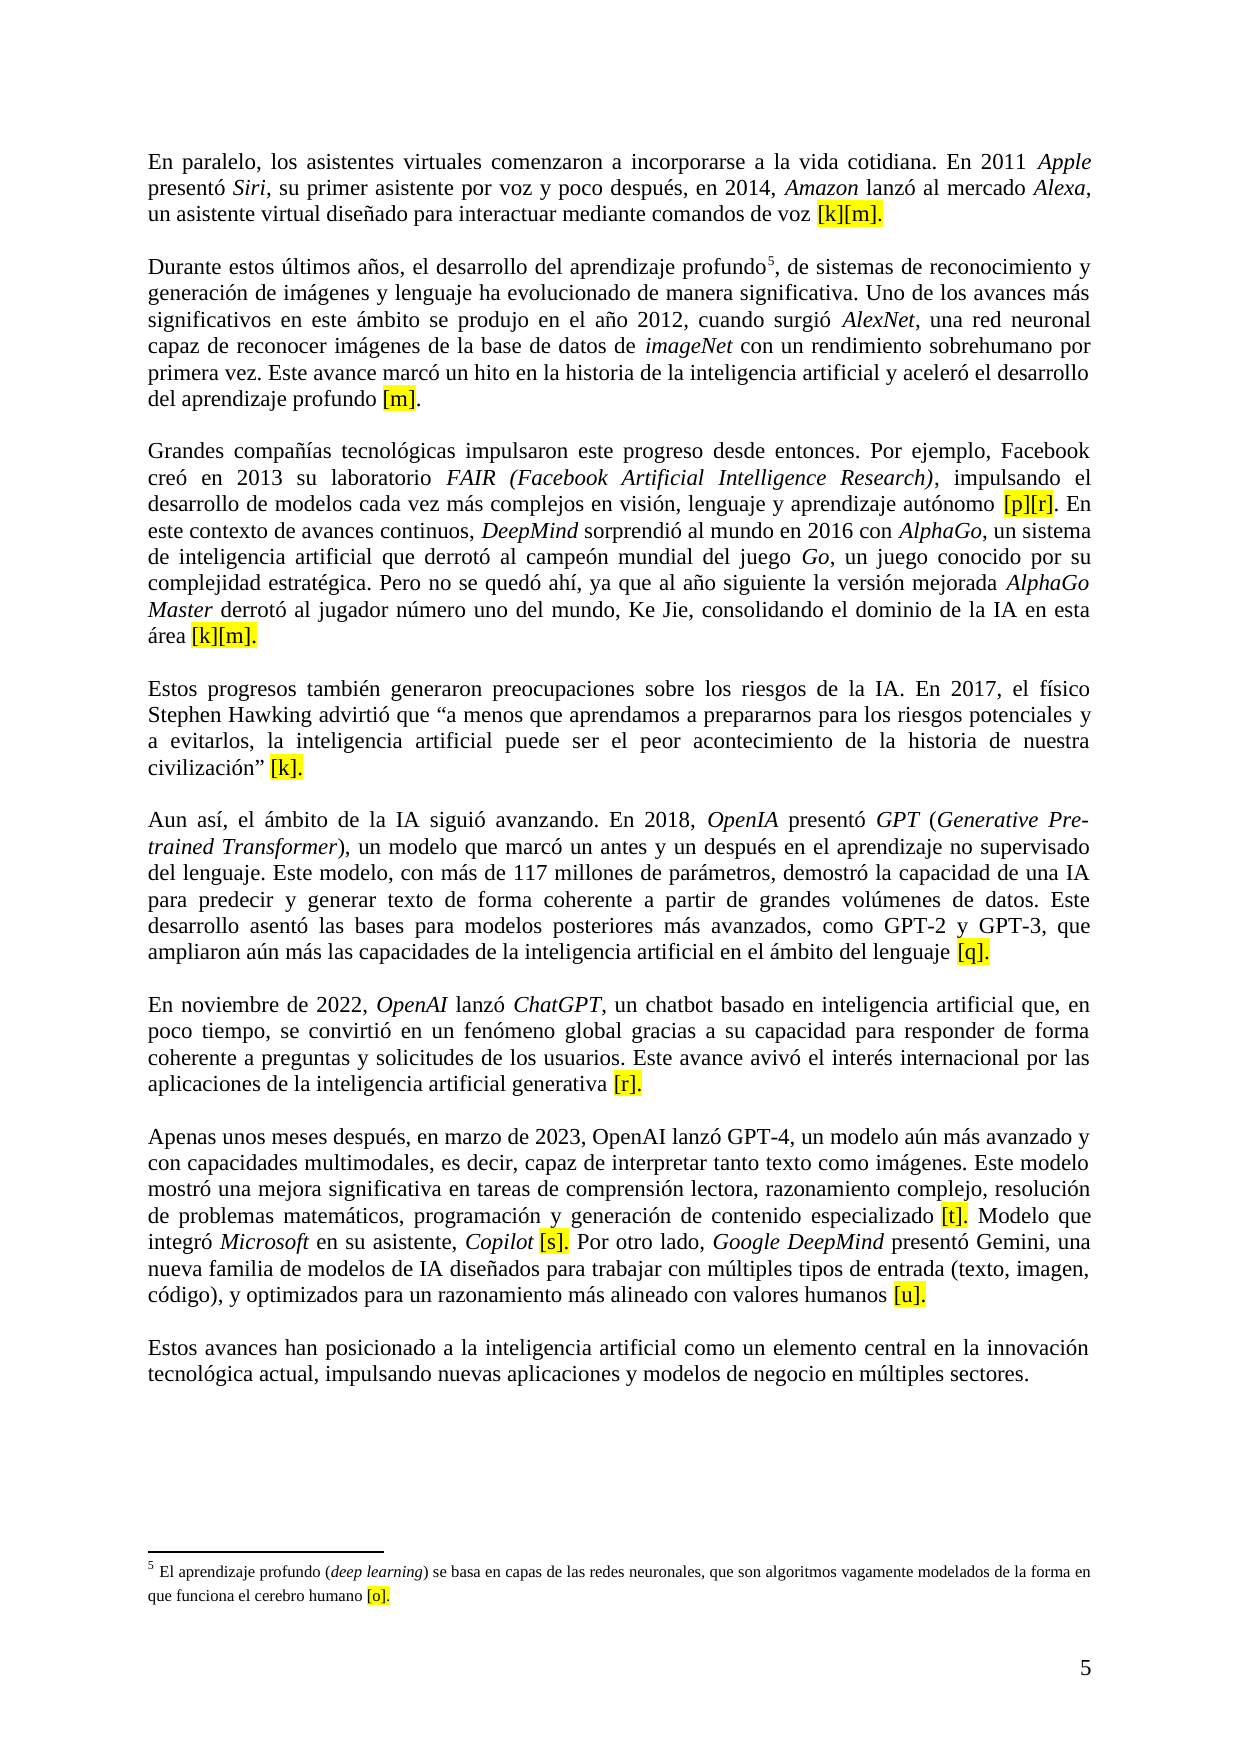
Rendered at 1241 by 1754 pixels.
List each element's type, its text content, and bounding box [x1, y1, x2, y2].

text Aun así, el ámbito de la IA siguió avanzando. En 2018, OpenIA presentó GPT (Generative Pre-trained Transformer), un modelo que marcó un antes y un después en el aprendizaje no supervisado del lenguaje. Este modelo, con más de 117 millones de parámetros, demostró la capacidad de una IA para predecir y generar texto de forma coherente a partir de grandes volúmenes de datos. Este desarrollo asentó las bases para modelos posteriores más avanzados, como GPT-2 y GPT-3, que ampliaron aún más las capacidades de la inteligencia artificial en el ámbito del lenguaje [q]. [148, 807, 1091, 965]
text Grandes compañías tecnológicas impulsaron este progreso desde entonces. Por ejemplo, Facebook creó en 2013 su laboratorio FAIR (Facebook Artificial Intelligence Research), impulsando el desarrollo de modelos cada vez más complejos en visión, lenguaje y aprendizaje autónomo [p][r]. En este contexto de avances continuos, DeepMind sorprendió al mundo en 2016 con AlphaGo, un sistema de inteligencia artificial que derrotó al campeón mundial del juego Go, un juego conocido por su complejidad estratégica. Pero no se quedó ahí, ya que al año siguiente la versión mejorada AlphaGo Master derrotó al jugador número uno del mundo, Ke Jie, consolidando el dominio de la IA en esta área [k][m]. [148, 438, 1091, 648]
text Durante estos últimos años, el desarrollo del aprendizaje profundo, de sistemas de reconocimiento y generación de imágenes y lenguaje ha evolucionado de manera significativa. Uno de los avances más significativos en este ámbito se produjo en el año 2012, cuando surgió AlexNet, una red neuronal capaz de reconocer imágenes de la base de datos de imageNet con un rendimiento sobrehumano por primera vez. Este avance marcó un hito en la historia de la inteligencia artificial y aceleró el desarrollo del aprendizaje profundo [m]. [148, 253, 1091, 411]
text En paralelo, los asistentes virtuales comenzaron a incorporarse a la vida cotidiana. En 2011 Apple presentó Siri, su primer asistente por voz y poco después, en 2014, Amazon lanzó al mercado Alexa, un asistente virtual diseñado para interactuar mediante comandos de voz [k][m]. [148, 148, 1091, 227]
text Apenas unos meses después, en marzo de 2023, OpenAI lanzó GPT-4, un modelo aún más avanzado y con capacidades multimodales, es decir, capaz de interpretar tanto texto como imágenes. Este modelo mostró una mejora significativa en tareas de comprensión lectora, razonamiento complejo, resolución de problemas matemáticos, programación y generación de contenido especializado [t]. Modelo que integró Microsoft en su asistente, Copilot [s]. Por otro lado, Google DeepMind presentó Gemini, una nueva familia de modelos de IA diseñados para trabajar con múltiples tipos de entrada (texto, imagen, código), y optimizados para un razonamiento más alineado con valores humanos [u]. [148, 1123, 1091, 1307]
text Estos progresos también generaron preocupaciones sobre los riesgos de la IA. En 2017, el físico Stephen Hawking advirtió que “a menos que aprendamos a prepararnos para los riesgos potenciales y a evitarlos, la inteligencia artificial puede ser el peor acontecimiento de la historia de nuestra civilización” [k]. [148, 675, 1091, 780]
text Estos avances han posicionado a la inteligencia artificial como un elemento central en la innovación tecnológica actual, impulsando nuevas aplicaciones y modelos de negocio en múltiples sectores. [148, 1334, 1091, 1386]
text En noviembre de 2022, OpenAI lanzó ChatGPT, un chatbot basado en inteligencia artificial que, en poco tiempo, se convirtió en un fenómeno global gracias a su capacidad para responder de forma coherente a preguntas y solicitudes de los usuarios. Este avance avivó el interés internacional por las aplicaciones de la inteligencia artificial generativa [r]. [148, 991, 1091, 1096]
